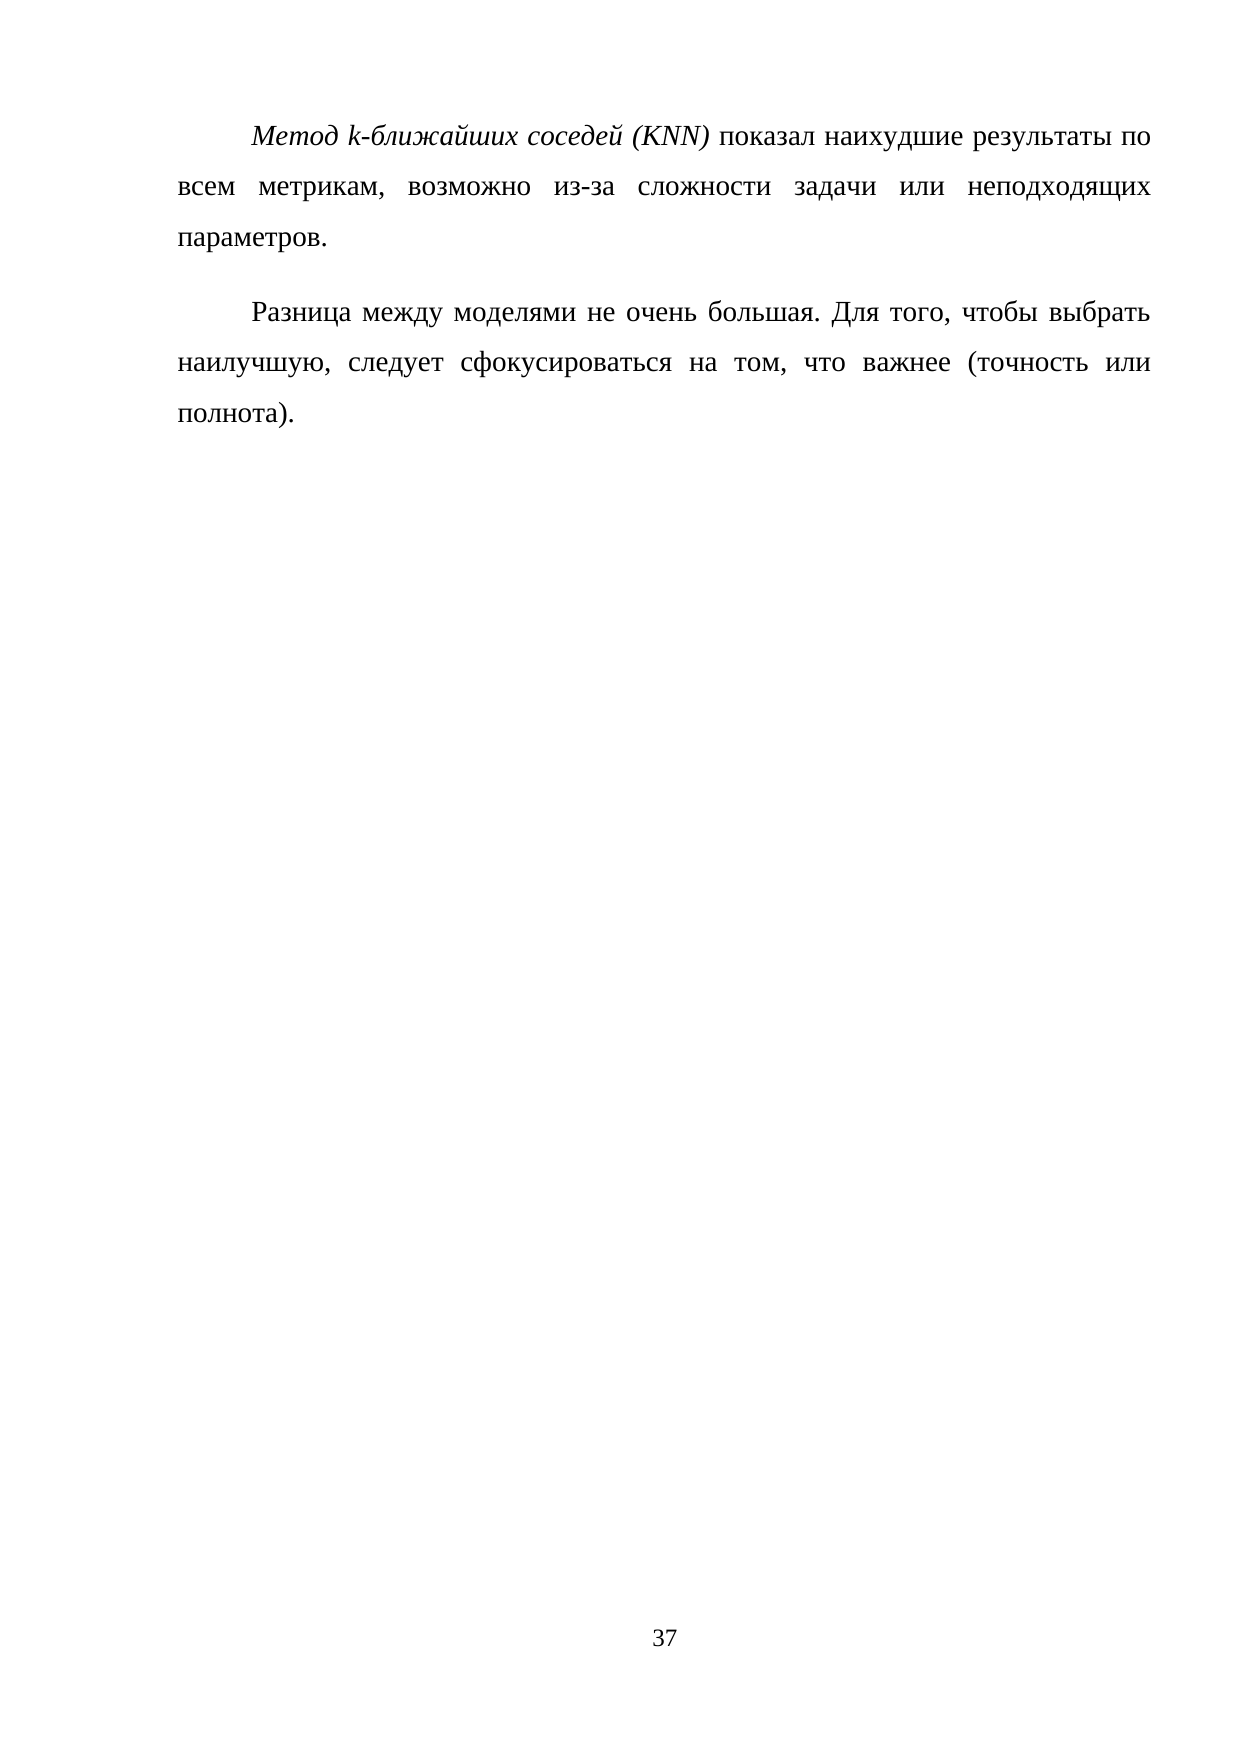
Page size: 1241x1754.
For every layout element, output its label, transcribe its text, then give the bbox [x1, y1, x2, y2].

text Разница между моделями не очень большая. Для того, чтобы выбрать наилучшую, следует сфокусироваться на том, что важнее (точность или полнота). [177, 294, 1152, 428]
text Метод k-ближайших соседей (KNN) показал наихудшие результаты по всем метрикам, возможно из-за сложности задачи или неподходящих параметров. [177, 118, 1152, 252]
